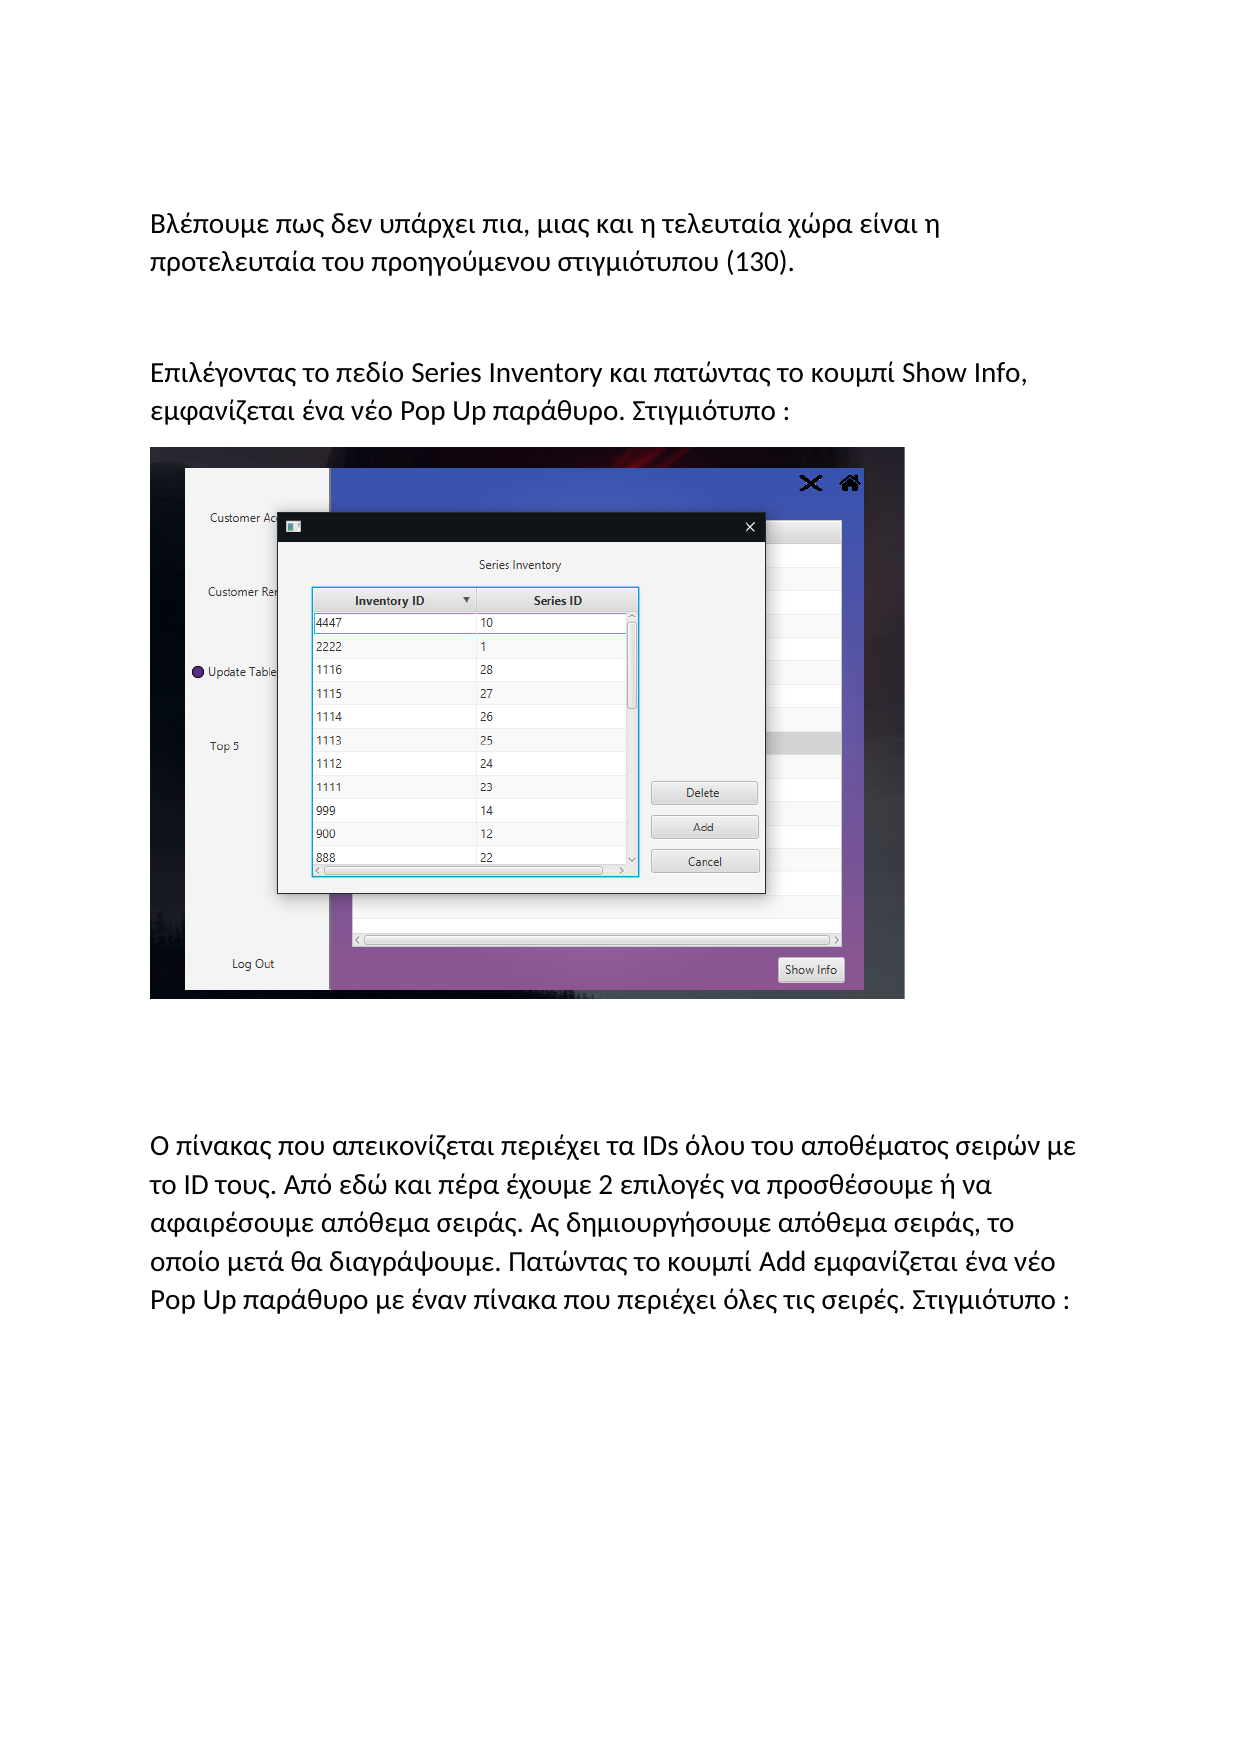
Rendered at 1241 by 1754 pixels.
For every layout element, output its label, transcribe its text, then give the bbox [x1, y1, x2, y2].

text Επιλέγοντας το πεδίο Series Inventory και πατώντας το κουμπί Show Info, εμφανίζεται ένα νέο Pop Up παράθυρο. Στιγμιότυπο : [150, 354, 1090, 428]
text O πίνακας που απεικονίζεται περιέχει τα IDs όλου του αποθέματος σειρών με το ID τους. Από εδώ και πέρα έχουμε 2 επιλογές να προσθέσουμε ή να αφαιρέσουμε απόθεμα σειράς. Ας δημιουργήσουμε απόθεμα σειράς, το οποίο μετά θα διαγράψουμε. Πατώντας το κουμπί Add εμφανίζεται ένα νέο Pop Up παράθυρο με έναν πίνακα που περιέχει όλες τις σειρές. Στιγμιότυπο : [150, 1127, 1090, 1317]
picture [150, 447, 905, 999]
text Βλέπουμε πως δεν υπάρχει πια, μιας και η τελευταία χώρα είναι η προτελευταία του προηγούμενου στιγμιότυπου (130). [150, 205, 1090, 279]
